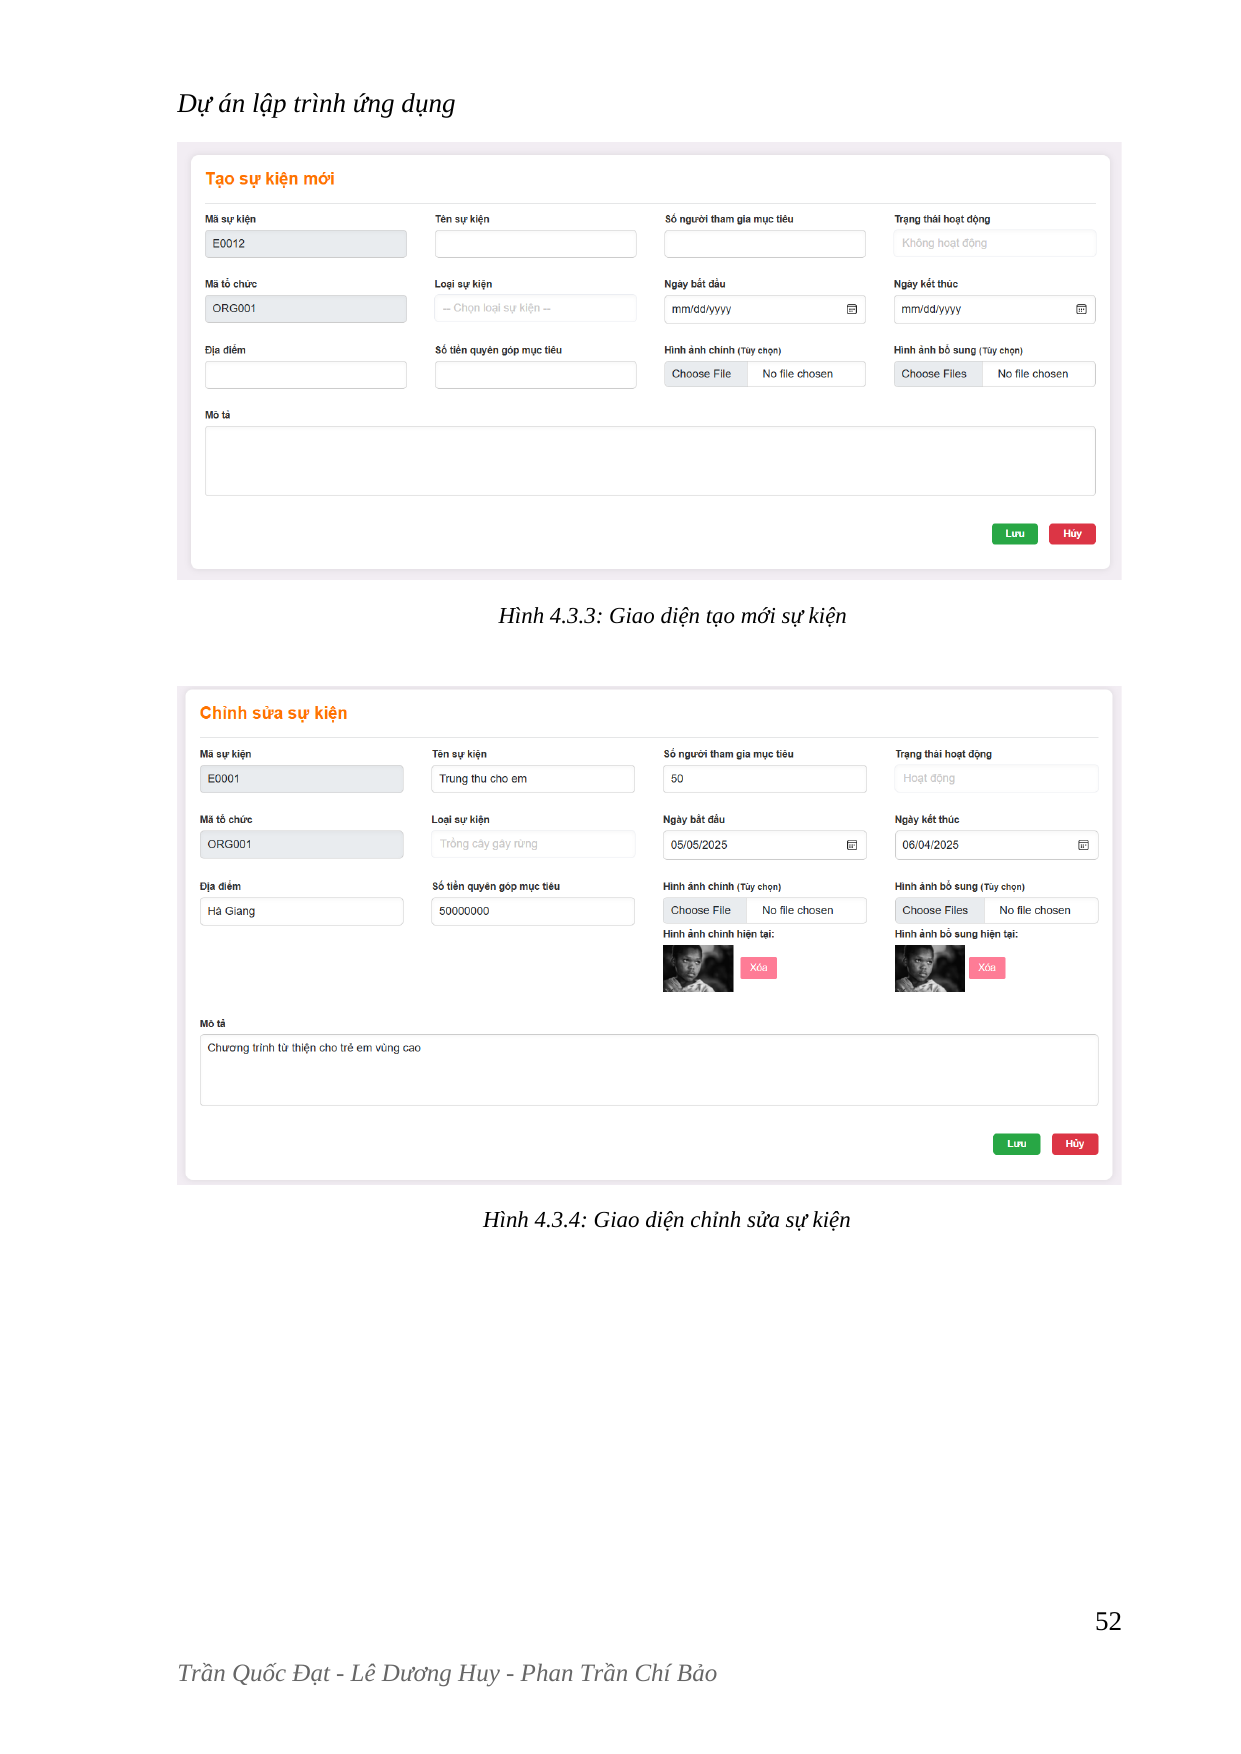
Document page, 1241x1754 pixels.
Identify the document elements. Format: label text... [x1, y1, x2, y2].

subtitle Hình 4.3.3: Giao diện tạo mới sự kiện [214, 602, 1122, 665]
picture [177, 142, 1122, 580]
picture [177, 686, 1122, 1185]
subtitle Hình 4.3.4: Giao diện chỉnh sửa sự kiện [214, 1206, 1122, 1232]
